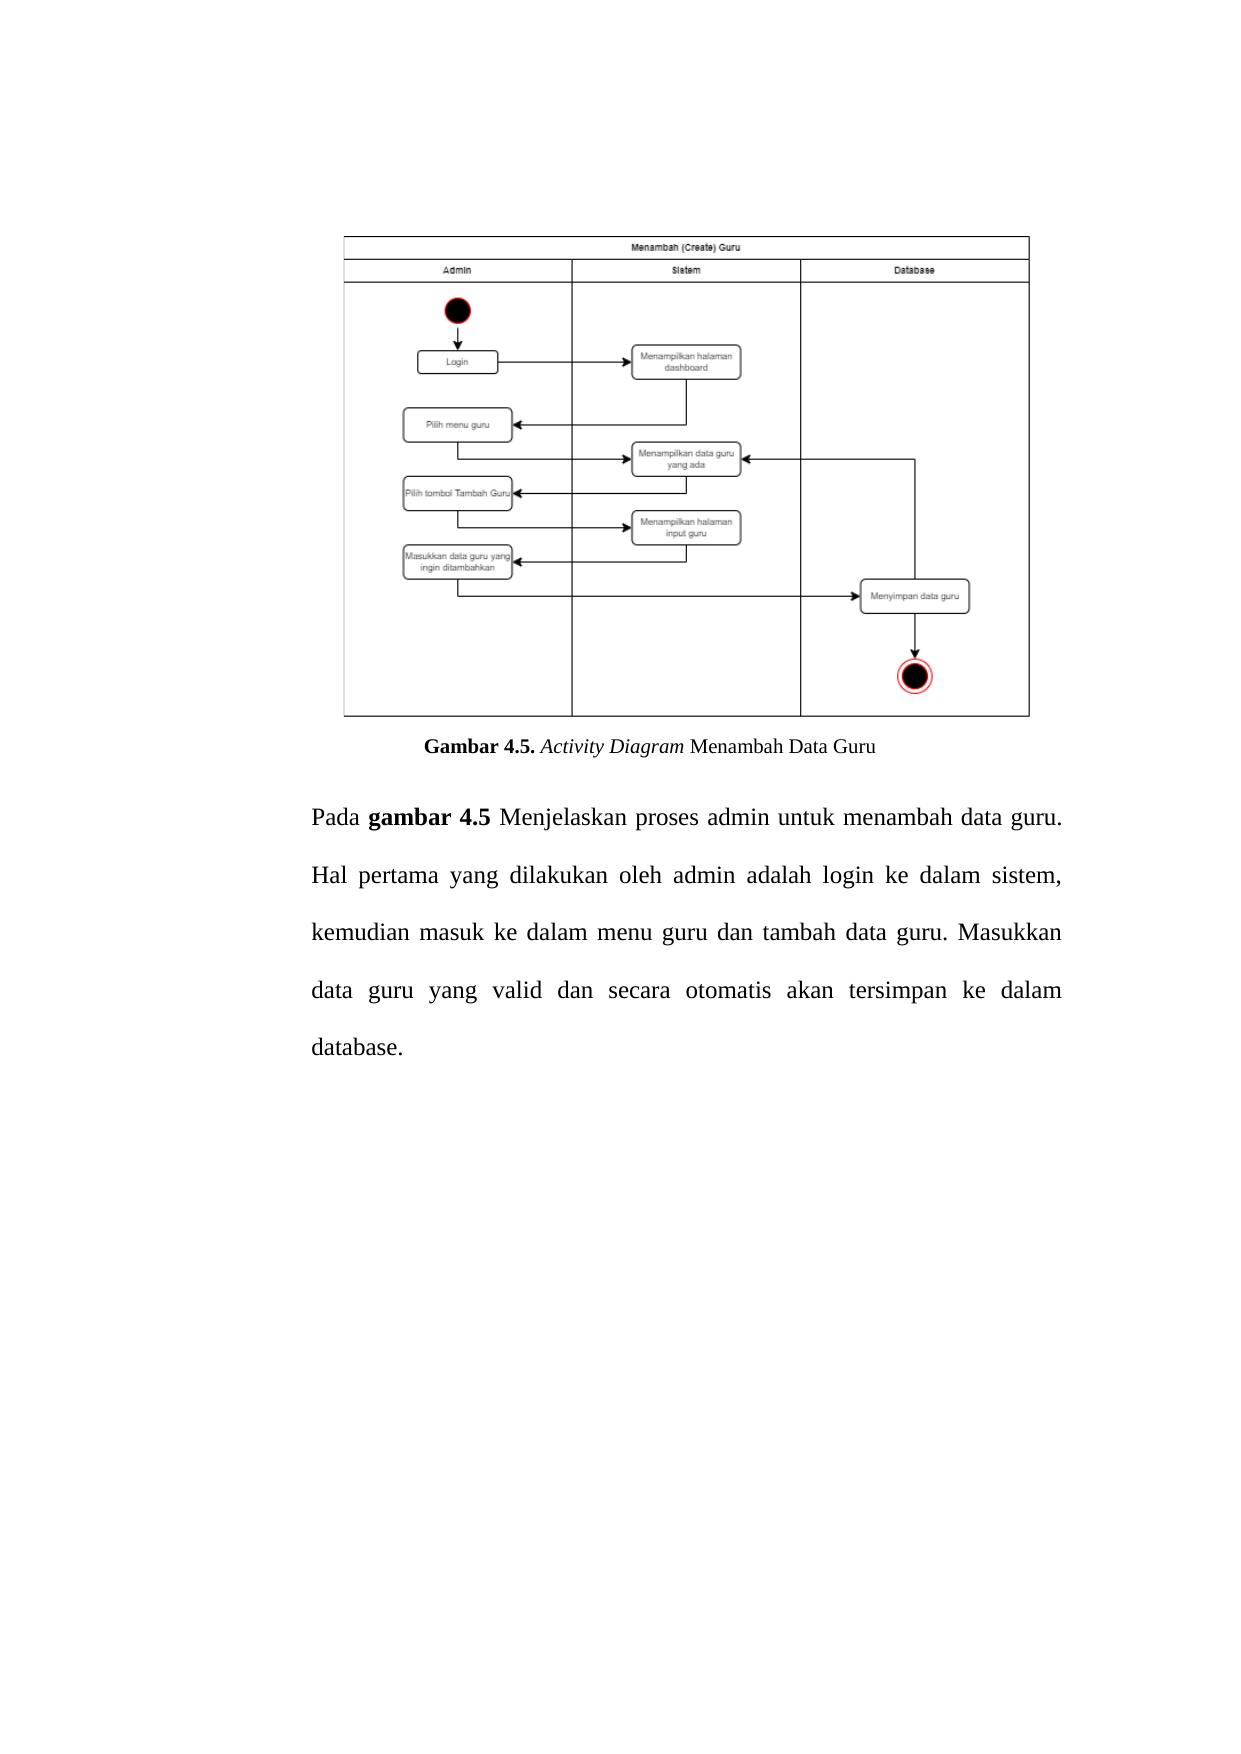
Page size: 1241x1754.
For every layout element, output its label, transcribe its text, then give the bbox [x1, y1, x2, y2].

list Pada gambar 4.5 Menjelaskan proses admin untuk menambah data guru. Hal pertama yang dilakukan oleh admin adalah login ke dalam sistem, kemudian masuk ke dalam menu guru dan tambah data guru. Masukkan data guru yang valid dan secara otomatis akan tersimpan ke dalam database. [311, 802, 1063, 1061]
picture [343, 236, 1031, 718]
text Gambar 4.5. Activity Diagram Menambah Data Guru [236, 734, 1063, 758]
